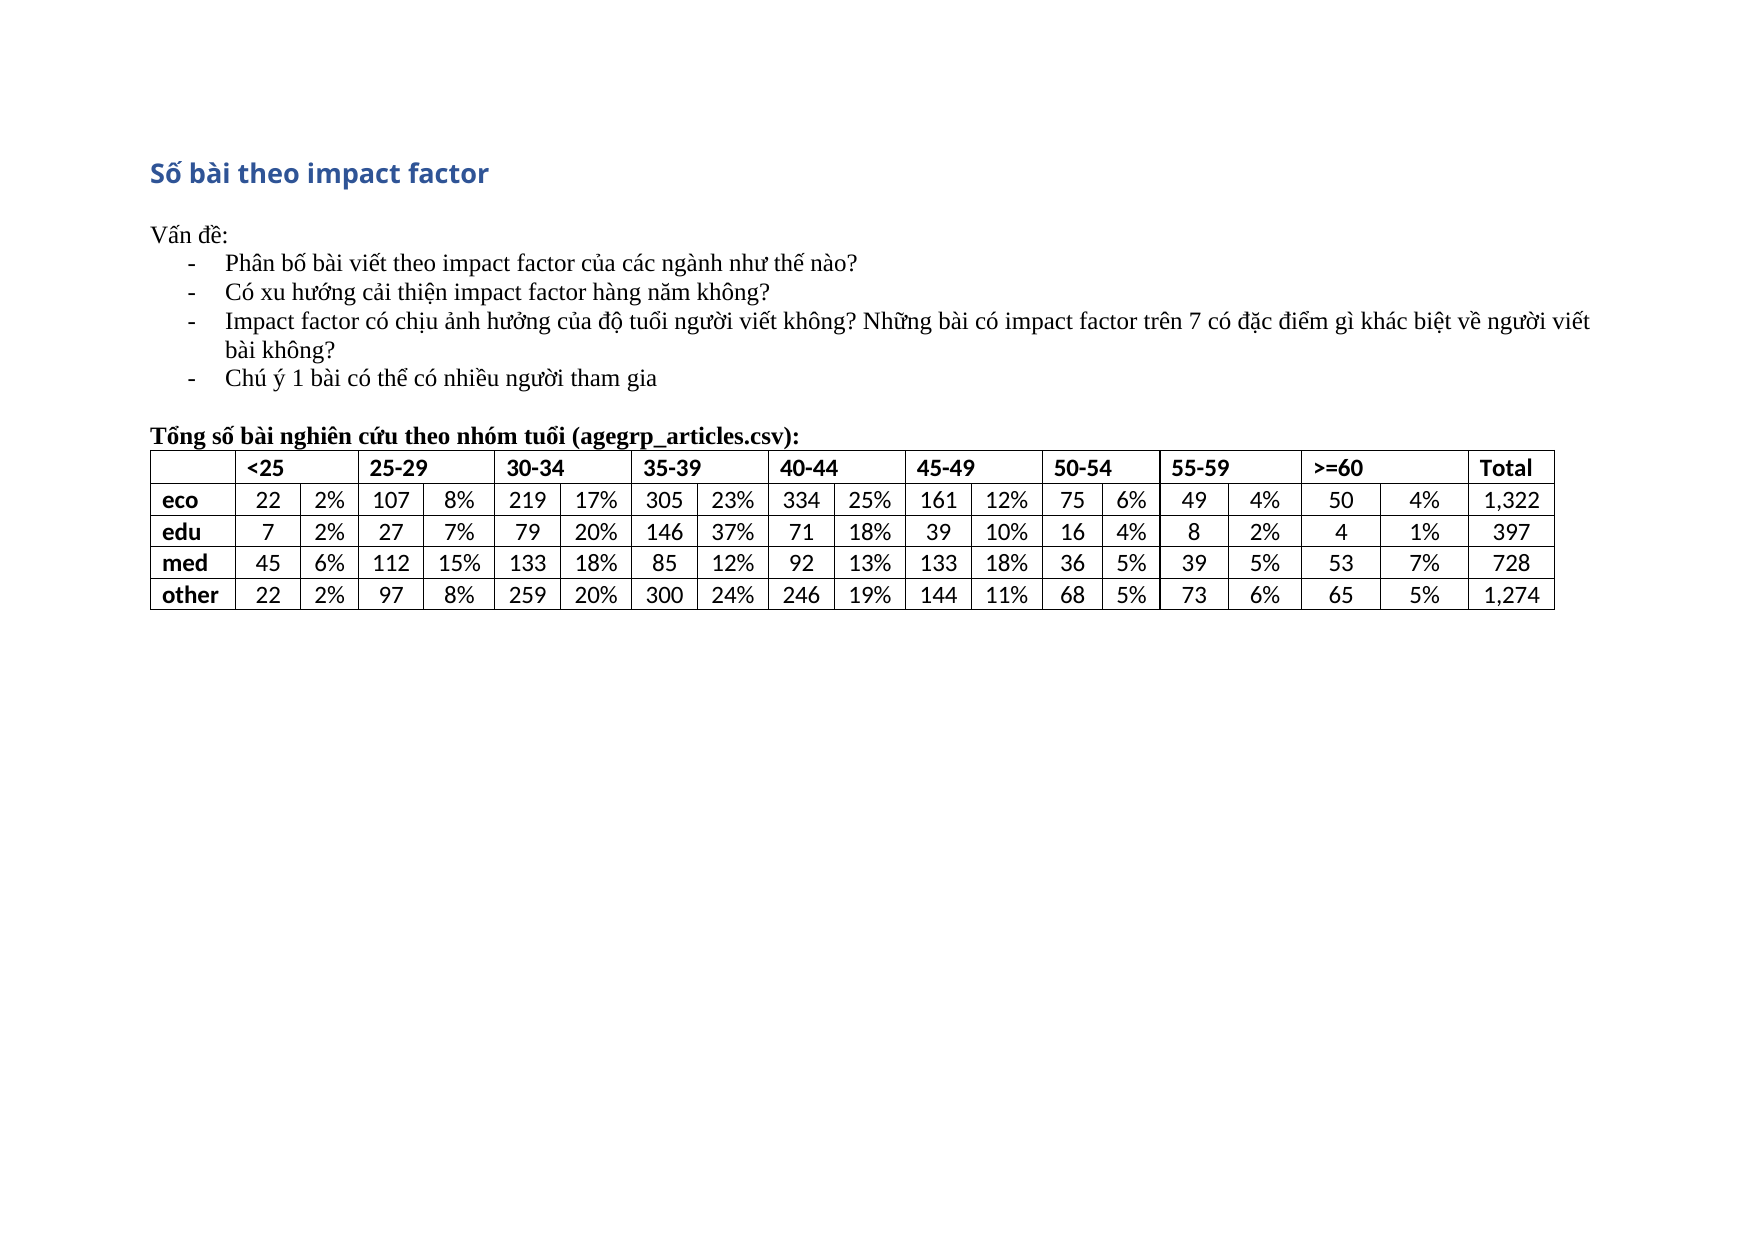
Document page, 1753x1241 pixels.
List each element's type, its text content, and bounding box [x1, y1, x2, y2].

table_cell 23% [698, 484, 768, 515]
table_cell 22 [236, 579, 300, 609]
table_cell 1,322 [1469, 484, 1554, 515]
table_cell 4% [1229, 484, 1301, 515]
table_header 30-34 [495, 451, 631, 483]
table_cell 18% [972, 547, 1042, 578]
table_cell other [151, 579, 235, 609]
list Có xu hướng cải thiện impact factor hàng năm không? [187, 277, 1602, 306]
table_cell 5% [1103, 547, 1159, 578]
table_cell 12% [972, 484, 1042, 515]
table_cell 36 [1043, 547, 1102, 578]
table_cell 397 [1469, 516, 1554, 546]
subtitle Số bài theo impact factor [150, 154, 1602, 191]
table_cell 25% [835, 484, 905, 515]
table_cell 13% [835, 547, 905, 578]
table_cell 6% [301, 547, 358, 578]
table_cell 246 [769, 579, 834, 609]
table_cell 92 [769, 547, 834, 578]
text Vấn đề: [150, 220, 1602, 248]
table_cell 49 [1161, 484, 1228, 515]
table_header [151, 451, 235, 483]
table_cell 7 [236, 516, 300, 546]
table_cell 39 [1161, 547, 1228, 578]
table_cell 8% [424, 484, 494, 515]
table_cell 15% [424, 547, 494, 578]
list Phân bố bài viết theo impact factor của các ngành như thế nào? [187, 248, 1602, 277]
table_header 40-44 [769, 451, 905, 483]
table_cell 334 [769, 484, 834, 515]
table_cell 11% [972, 579, 1042, 609]
table_cell med [151, 547, 235, 578]
table_cell 300 [632, 579, 697, 609]
table_cell 71 [769, 516, 834, 546]
table_cell 39 [906, 516, 971, 546]
table_cell 2% [301, 579, 358, 609]
table_cell 7% [424, 516, 494, 546]
table_cell 18% [835, 516, 905, 546]
table_header 45-49 [906, 451, 1042, 483]
table_cell 24% [698, 579, 768, 609]
table_cell 2% [1229, 516, 1301, 546]
table_header Total [1469, 451, 1554, 483]
table_cell 728 [1469, 547, 1554, 578]
table_cell 45 [236, 547, 300, 578]
table_cell 97 [359, 579, 423, 609]
table_cell 68 [1043, 579, 1102, 609]
table_cell 133 [495, 547, 560, 578]
table_header >=60 [1302, 451, 1468, 483]
table_header 35-39 [632, 451, 768, 483]
table_cell 17% [561, 484, 631, 515]
table_cell 6% [1229, 579, 1301, 609]
table_header <25 [236, 451, 358, 483]
table_header 55-59 [1161, 451, 1301, 483]
table_cell 219 [495, 484, 560, 515]
table_cell 5% [1229, 547, 1301, 578]
table_cell 259 [495, 579, 560, 609]
table_cell 79 [495, 516, 560, 546]
list Chú ý 1 bài có thể có nhiều người tham gia [187, 363, 1602, 392]
table_header 50-54 [1043, 451, 1159, 483]
table_cell 12% [698, 547, 768, 578]
table_cell 1% [1381, 516, 1468, 546]
table_cell 20% [561, 516, 631, 546]
table_cell 10% [972, 516, 1042, 546]
table_cell 75 [1043, 484, 1102, 515]
table_cell 4% [1103, 516, 1159, 546]
text Tổng số bài nghiên cứu theo nhóm tuổi (agegrp_articles.csv): [150, 421, 1602, 450]
table_cell 305 [632, 484, 697, 515]
table_cell 146 [632, 516, 697, 546]
list Impact factor có chịu ảnh hưởng của độ tuổi người viết không? Những bài có impact factor trên 7 có đặc điểm gì khác biệt về người viết bài không? [187, 306, 1602, 363]
table_cell 20% [561, 579, 631, 609]
table_cell 2% [301, 484, 358, 515]
table_cell 8% [424, 579, 494, 609]
table_cell 4 [1302, 516, 1380, 546]
table_cell 133 [906, 547, 971, 578]
table_cell 65 [1302, 579, 1380, 609]
table_cell 107 [359, 484, 423, 515]
table_cell 1,274 [1469, 579, 1554, 609]
table_cell 27 [359, 516, 423, 546]
table_cell 19% [835, 579, 905, 609]
table_cell 112 [359, 547, 423, 578]
table_cell 8 [1161, 516, 1228, 546]
table_cell 53 [1302, 547, 1380, 578]
table_cell 73 [1161, 579, 1228, 609]
table_header 25-29 [359, 451, 494, 483]
table_cell 144 [906, 579, 971, 609]
table_cell 50 [1302, 484, 1380, 515]
table_cell 4% [1381, 484, 1468, 515]
table_cell 16 [1043, 516, 1102, 546]
table_cell 37% [698, 516, 768, 546]
table_cell eco [151, 484, 235, 515]
table_cell 7% [1381, 547, 1468, 578]
table_cell 85 [632, 547, 697, 578]
table_cell 6% [1103, 484, 1159, 515]
table_cell 5% [1103, 579, 1159, 609]
table_cell edu [151, 516, 235, 546]
table_cell 5% [1381, 579, 1468, 609]
table_cell 22 [236, 484, 300, 515]
table_cell 18% [561, 547, 631, 578]
table_cell 2% [301, 516, 358, 546]
table_cell 161 [906, 484, 971, 515]
